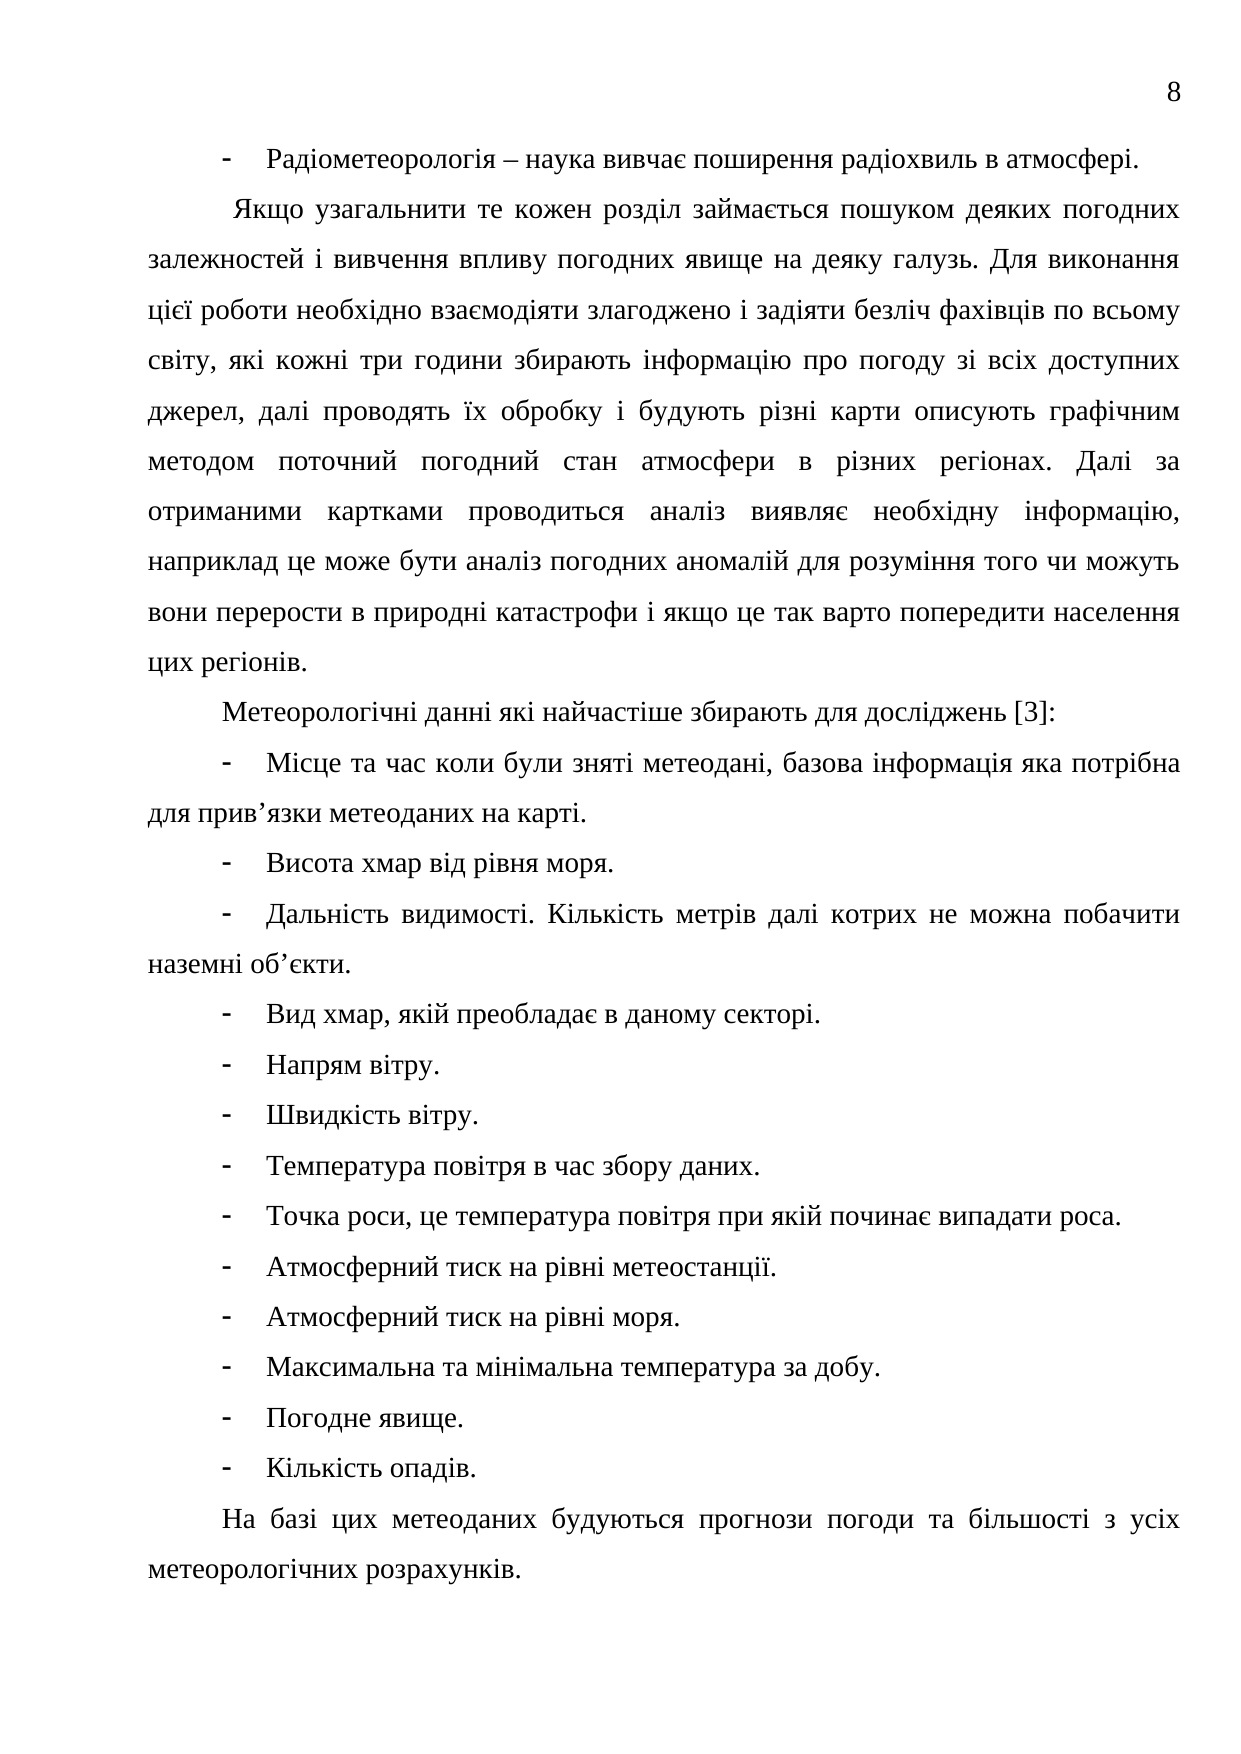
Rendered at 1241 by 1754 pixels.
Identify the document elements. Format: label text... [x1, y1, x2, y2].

list Радіометеорологія – наука вивчає поширення радіохвиль в атмосфері. [148, 141, 1181, 174]
text Якщо узагальнити те кожен розділ займається пошуком деяких погодних залежностей і вивчення впливу погодних явище на деяку галузь. Для виконання цієї роботи необхідно взаємодіяти злагоджено і задіяти безліч фахівців по всьому світу, які кожні три години збирають інформацію про погоду зі всіх доступних джерел, далі проводять їх обробку і будують різні карти описують графічним методом поточний погодний стан атмосфери в різних регіонах. Далі за отриманими картками проводиться аналіз виявляє необхідну інформацію, наприклад це може бути аналіз погодних аномалій для розуміння того чи можуть вони перерости в природні катастрофи і якщо це так варто попередити населення цих регіонів. [148, 191, 1181, 678]
list На базі цих метеоданих будуються прогнози погоди та більшості з усіх метеорологічних розрахунків. [148, 1501, 1181, 1585]
text Метеорологічні данні які найчастіше збирають для досліджень [3]: [148, 694, 1181, 728]
list Вид хмар, якій преобладає в даному секторі. [148, 997, 1181, 1030]
list Атмосферний тиск на рівні метеостанції. [148, 1249, 1181, 1282]
list Дальність видимості. Кількість метрів далі котрих не можна побачити наземні об’єкти. [148, 896, 1181, 980]
list Максимальна та мінімальна температура за добу. [148, 1349, 1181, 1383]
list Швидкість вітру. [148, 1097, 1181, 1131]
list Точка роси, це температура повітря при якій починає випадати роса. [148, 1198, 1181, 1232]
list Погодне явище. [148, 1400, 1181, 1434]
list Напрям вітру. [148, 1047, 1181, 1081]
list Висота хмар від рівня моря. [148, 846, 1181, 879]
list Атмосферний тиск на рівні моря. [148, 1299, 1181, 1333]
list Кількість опадів. [148, 1450, 1181, 1484]
list Температура повітря в час збору даних. [148, 1148, 1181, 1182]
list Місце та час коли були зняті метеодані, базова інформація яка потрібна для прив’язки метеоданих на карті. [148, 745, 1181, 829]
